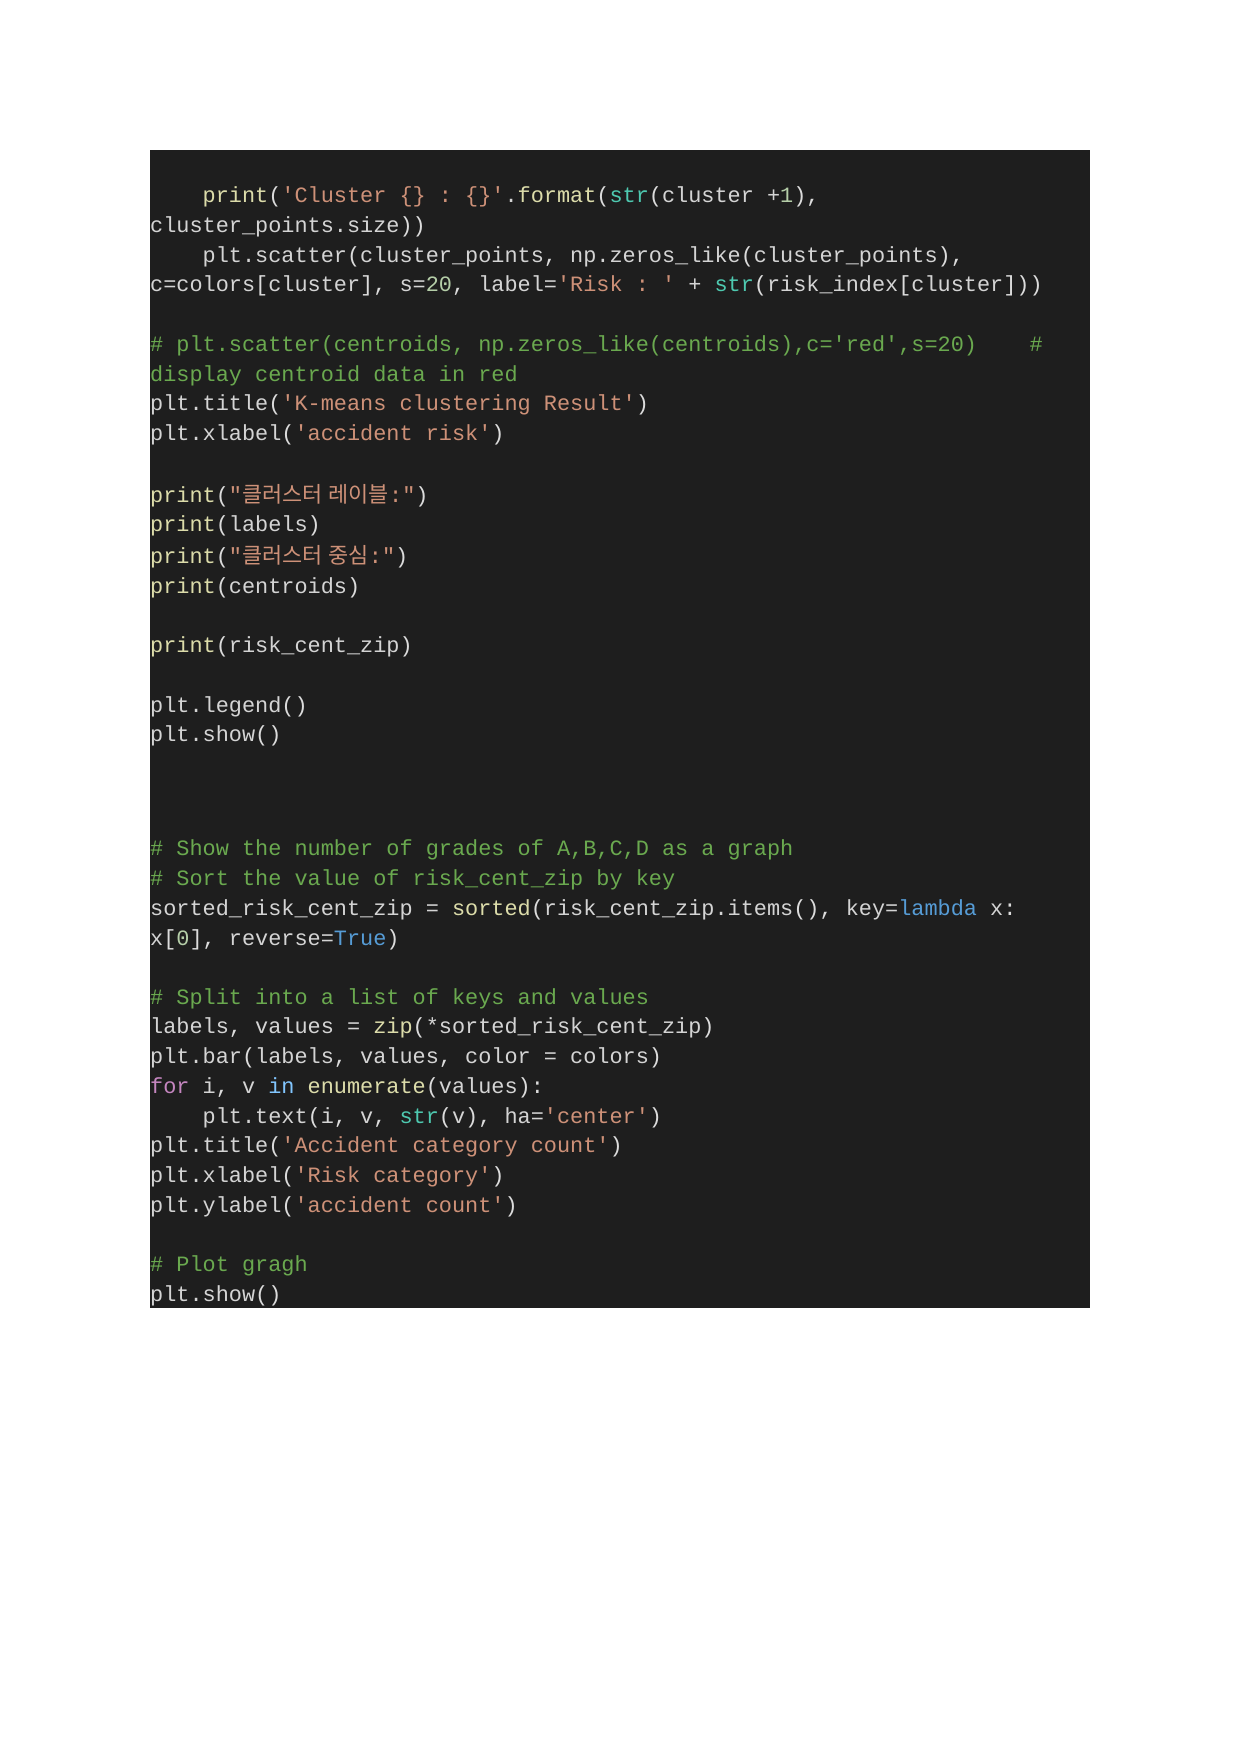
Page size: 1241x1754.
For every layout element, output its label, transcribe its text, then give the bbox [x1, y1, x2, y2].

text plt.legend() [150, 689, 1090, 719]
text plt.xlabel('accident risk') [150, 417, 1090, 447]
text sorted_risk_cent_zip = sorted(risk_cent_zip.items(), key=lambda x: x[0], reverse=True) [150, 892, 1090, 951]
text labels, values = zip(*sorted_risk_cent_zip) [150, 1011, 1090, 1041]
text plt.scatter(cluster_points, np.zeros_like(cluster_points), c=colors[cluster], s=20, label='Risk : ' + str(risk_index[cluster])) [150, 239, 1090, 298]
text for i, v in enumerate(values): [150, 1070, 1090, 1100]
text plt.title('Accident category count') [150, 1129, 1090, 1159]
text plt.show() [150, 1278, 1090, 1308]
text plt.show() [150, 719, 1090, 748]
text print("클러스터 레이블:") [150, 477, 1090, 508]
text plt.text(i, v, str(v), ha='center') [150, 1100, 1090, 1129]
text print(risk_cent_zip) [150, 629, 1090, 659]
text print('Cluster {} : {}'.format(str(cluster +1), cluster_points.size)) [150, 180, 1090, 239]
text # Show the number of grades of A,B,C,D as a graph [150, 833, 1090, 862]
text print("클러스터 중심:") [150, 538, 1090, 570]
text # Plot gragh [150, 1248, 1090, 1278]
text plt.title('K-means clustering Result') [150, 387, 1090, 417]
text plt.bar(labels, values, color = colors) [150, 1041, 1090, 1070]
text print(centroids) [150, 570, 1090, 600]
text print(labels) [150, 508, 1090, 538]
text # Split into a list of keys and values [150, 981, 1090, 1011]
text plt.ylabel('accident count') [150, 1189, 1090, 1219]
text plt.xlabel('Risk category') [150, 1159, 1090, 1189]
text # Sort the value of risk_cent_zip by key [150, 862, 1090, 892]
text # plt.scatter(centroids, np.zeros_like(centroids),c='red',s=20) # display centroid data in red [150, 328, 1090, 387]
